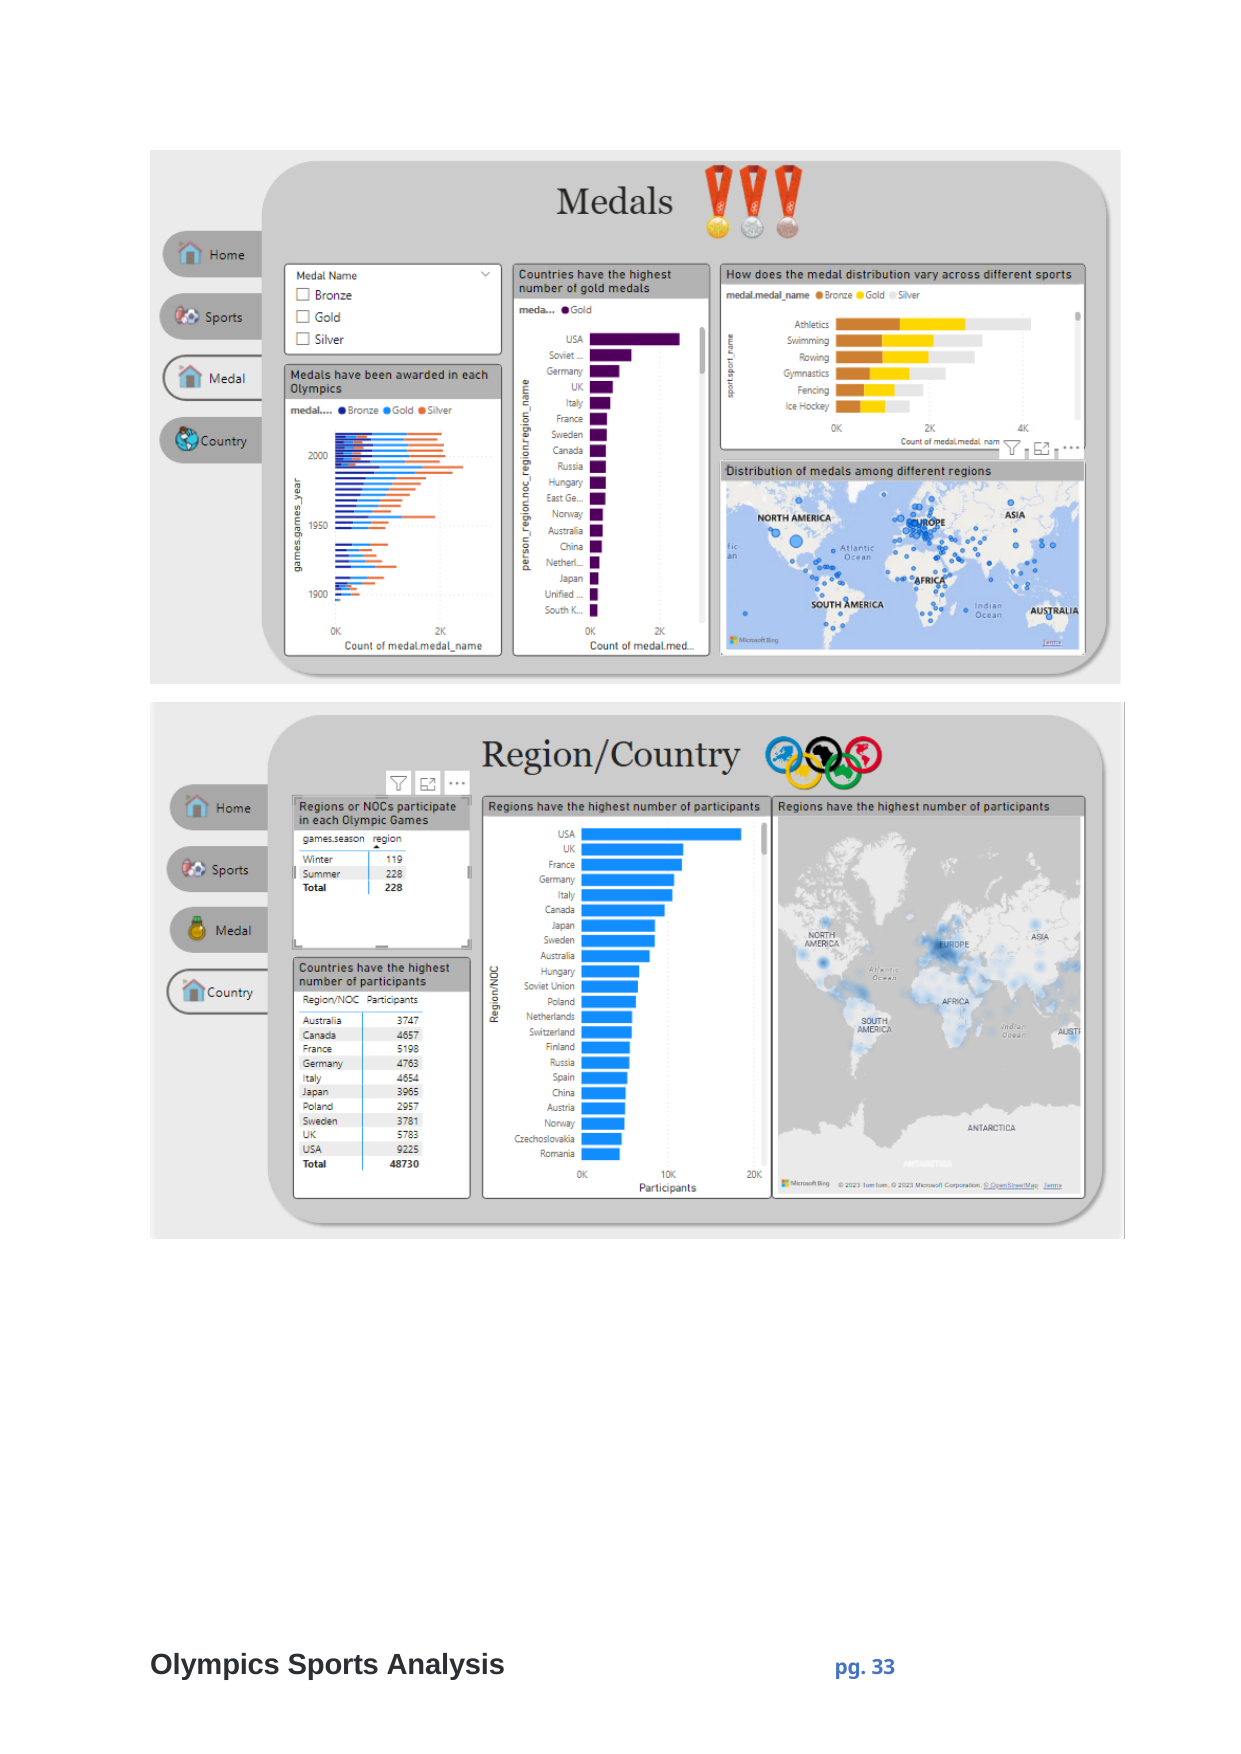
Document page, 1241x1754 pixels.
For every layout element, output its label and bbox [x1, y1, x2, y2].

picture [150, 702, 1125, 1239]
picture [150, 150, 1121, 684]
